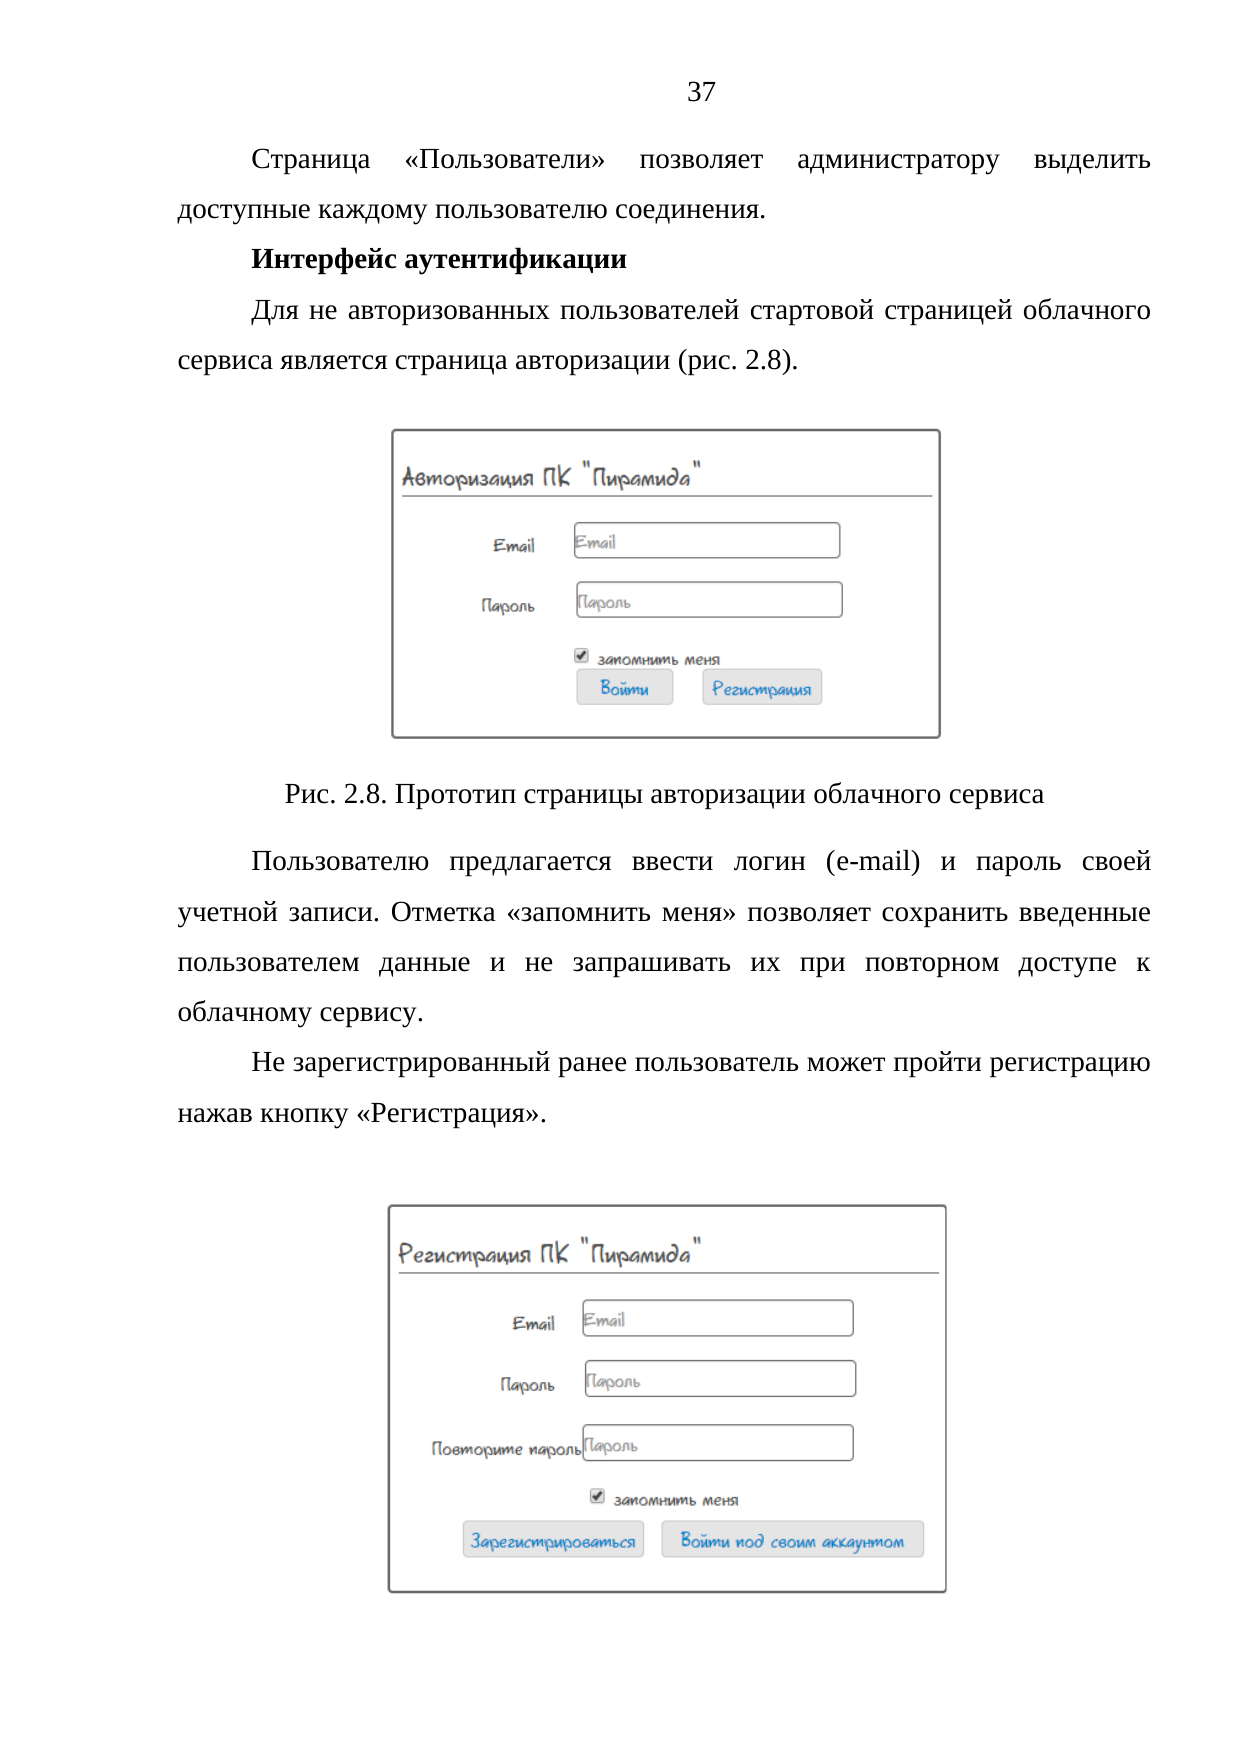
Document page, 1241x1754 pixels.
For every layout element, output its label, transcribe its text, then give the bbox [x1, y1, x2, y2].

text Для не авторизованных пользователей стартовой страницей облачного сервиса является страница авторизации (рис. 2.8). [177, 292, 1152, 376]
text Интерфейс аутентификации [177, 241, 1152, 275]
text Не зарегистрированный ранее пользователь может пройти регистрацию нажав кнопку «Регистрация». [177, 1044, 1152, 1128]
picture [386, 426, 943, 743]
text Пользователю предлагается ввести логин (e-mail) и пароль своей учетной записи. Отметка «запомнить меня» позволяет сохранить введенные пользователем данные и не запрашивать их при повторном доступе к облачному сервису. [177, 843, 1152, 1028]
text Рис. 2.8. Прототип страницы авторизации облачного сервиса [177, 776, 1152, 810]
text Страница «Пользователи» позволяет администратору выделить доступные каждому пользователю соединения. [177, 141, 1152, 225]
picture [382, 1195, 947, 1597]
